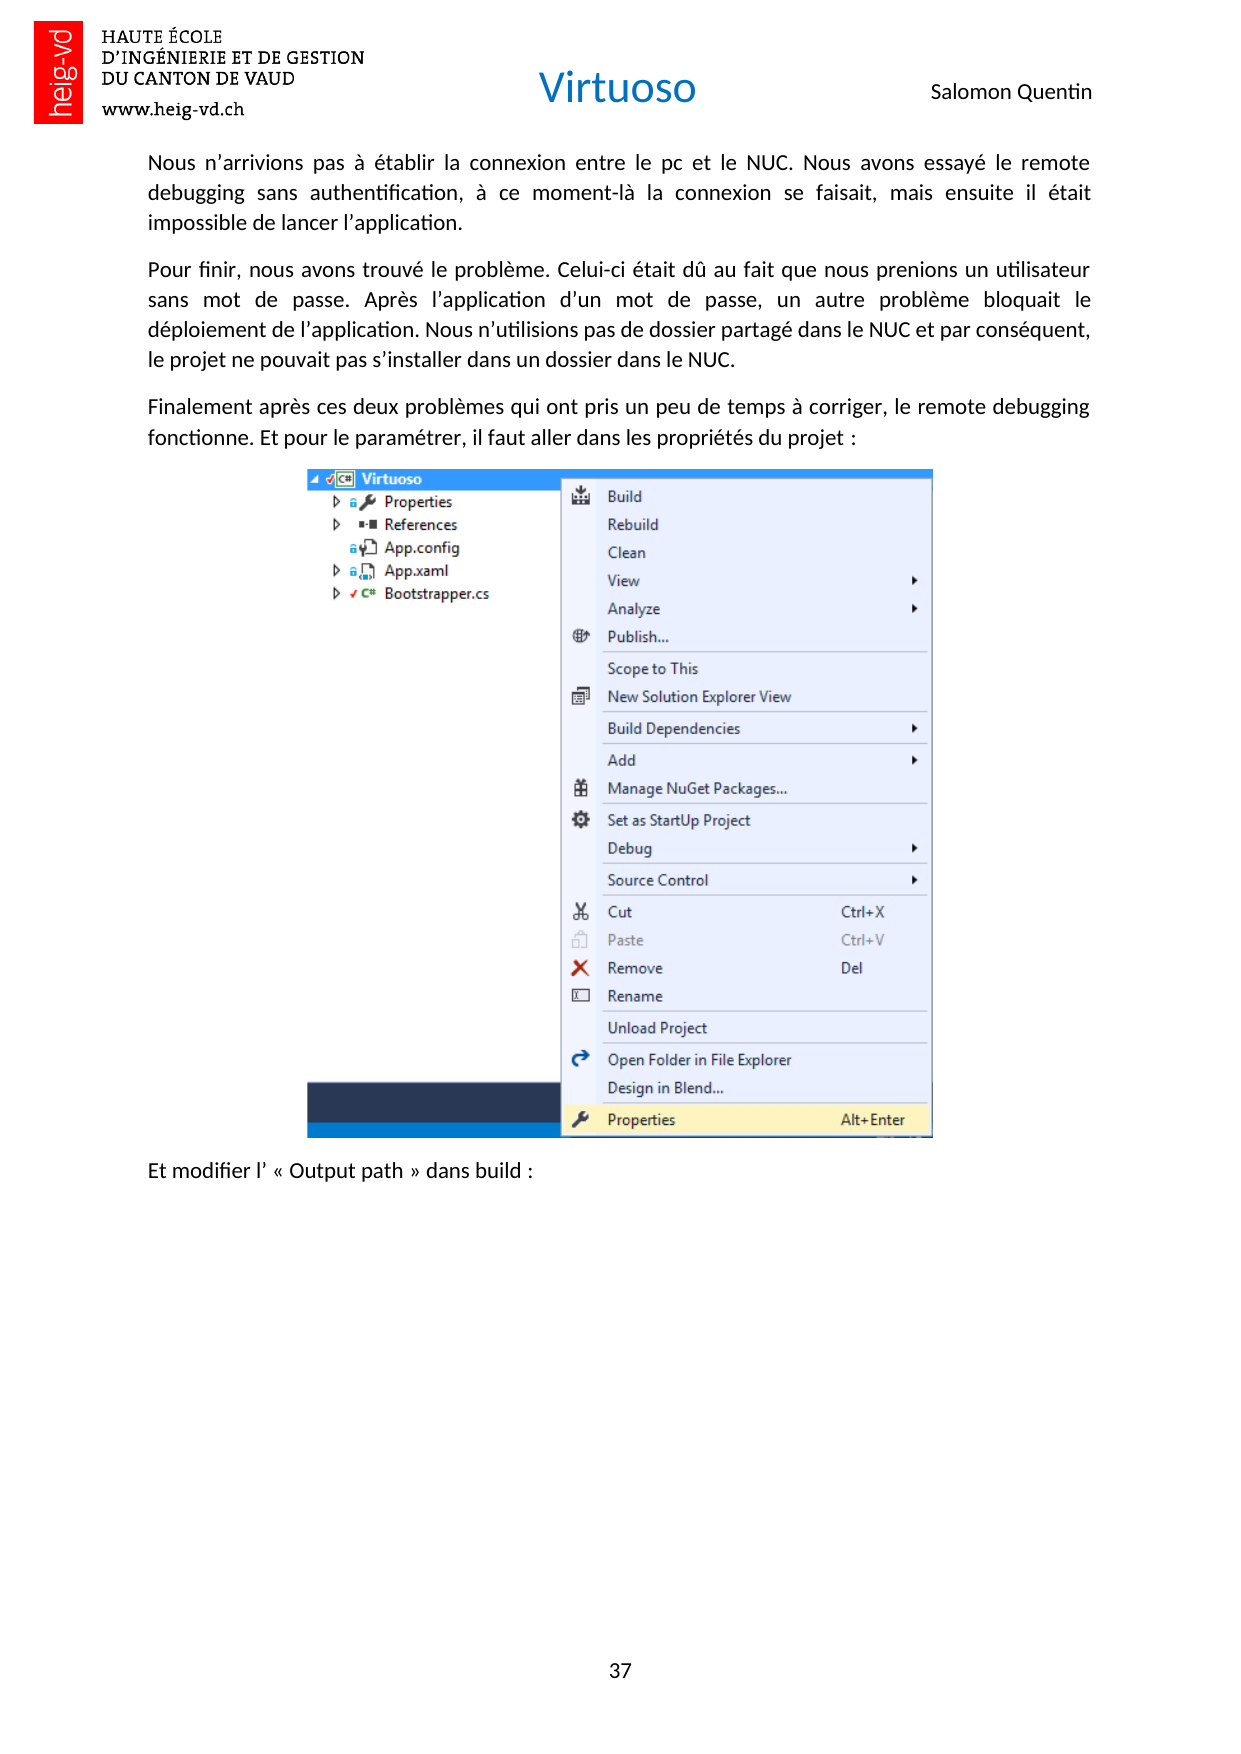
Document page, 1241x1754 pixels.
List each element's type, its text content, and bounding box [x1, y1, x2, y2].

text Pour finir, nous avons trouvé le problème. Celui-ci était dû au fait que nous prenions un utilisateur sans mot de passe. Après l’application d’un mot de passe, un autre problème bloquait le déploiement de l’application. Nous n’utilisions pas de dossier partagé dans le NUC et par conséquent, le projet ne pouvait pas s’installer dans un dossier dans le NUC. [148, 255, 1093, 373]
picture [307, 469, 933, 1138]
picture [33, 21, 364, 124]
text Et modifier l’ « Output path » dans build : [148, 1156, 1093, 1184]
text Finalement après ces deux problèmes qui ont pris un peu de temps à corriger, le remote debugging fonctionne. Et pour le paramétrer, il faut aller dans les propriétés du projet : [148, 392, 1093, 451]
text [148, 148, 1093, 236]
